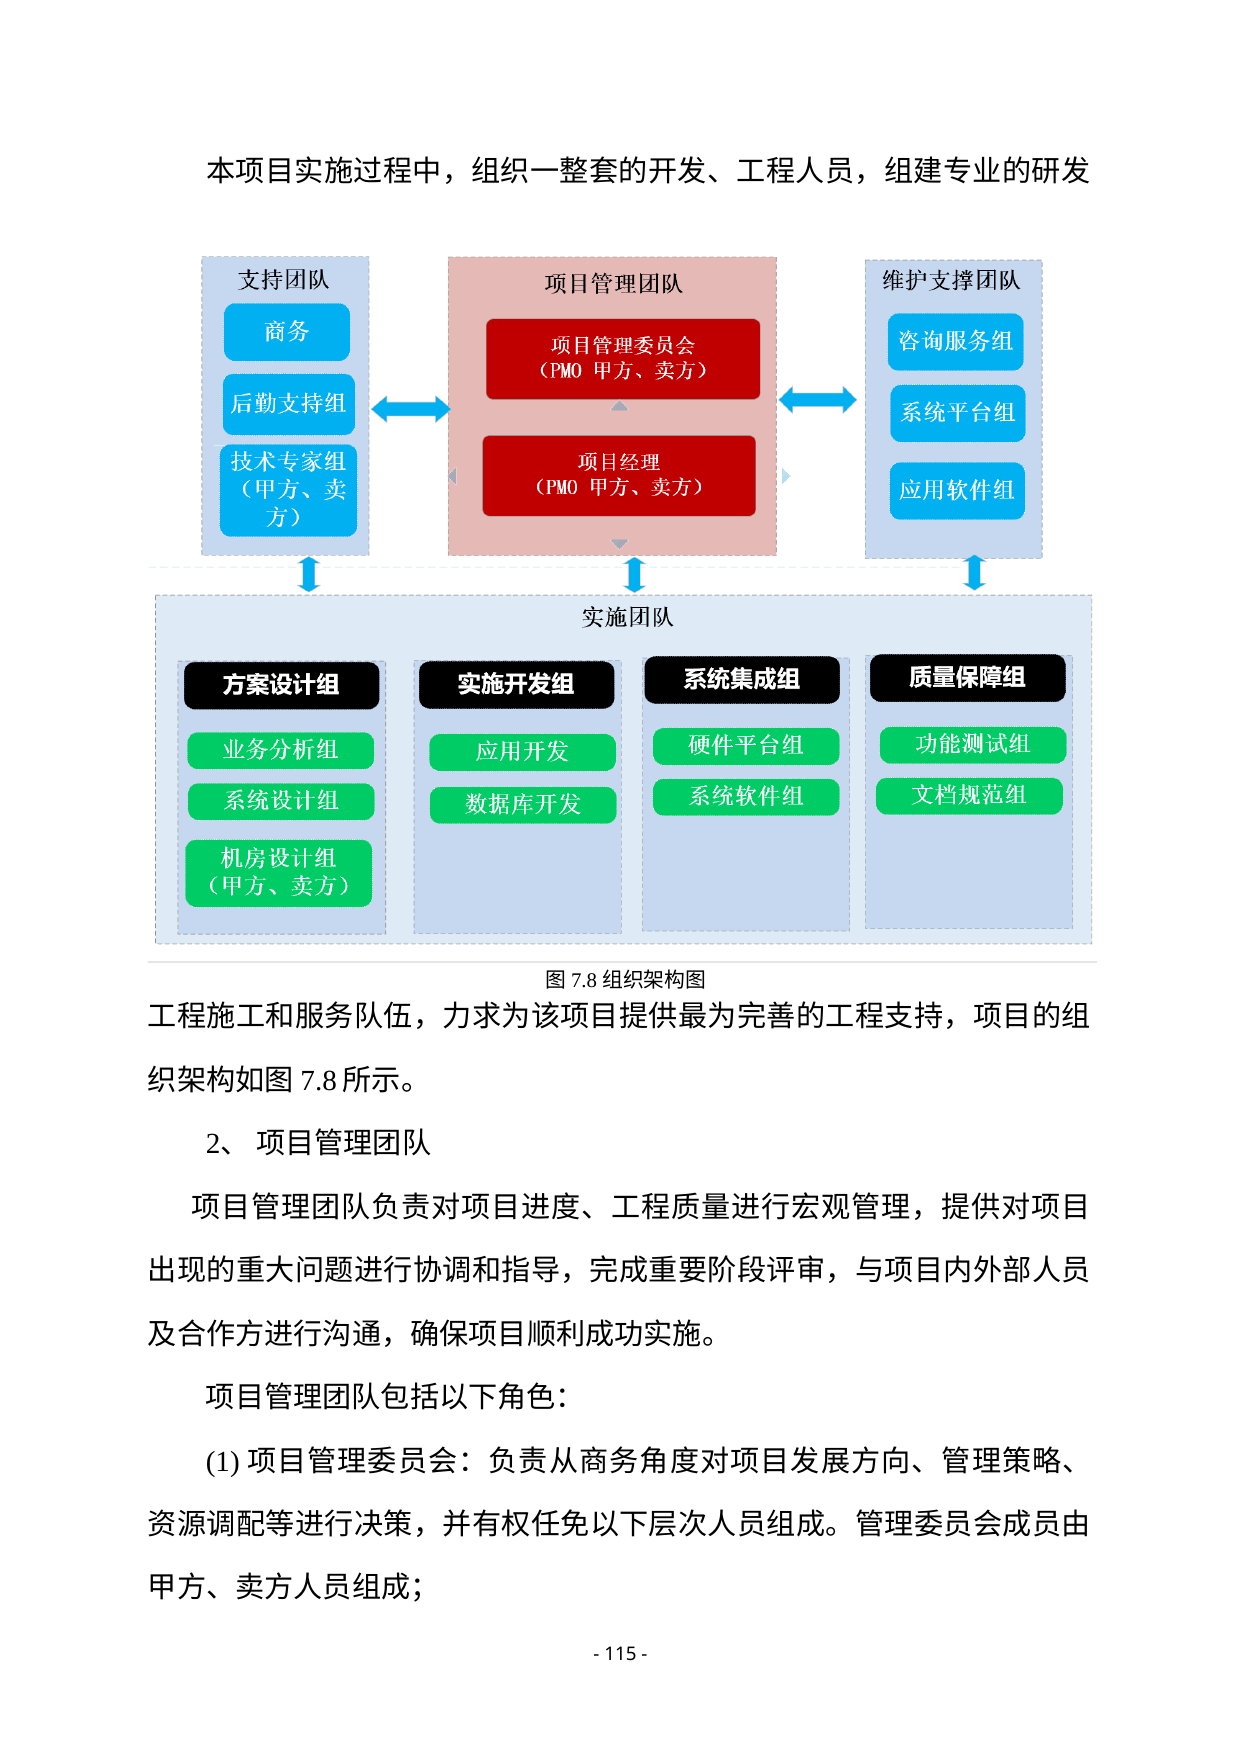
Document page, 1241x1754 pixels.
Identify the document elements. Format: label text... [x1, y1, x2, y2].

list 项目管理团队 [148, 1120, 1092, 1162]
list 项目管理团队包括以下角色： [206, 1374, 1092, 1416]
text 项目管理团队负责对项目进度、工程质量进行宏观管理，提供对项目出现的重大问题进行协调和指导，完成重要阶段评审，与项目内外部人员及合作方进行沟通，确保项目顺利成功实施。 [148, 1183, 1092, 1352]
picture [147, 204, 1098, 964]
list 项目管理委员会：负责从商务角度对项目发展方向、管理策略、资源调配等进行决策，并有权任免以下层次人员组成。管理委员会成员由甲方、卖方人员组成； [148, 1437, 1092, 1606]
